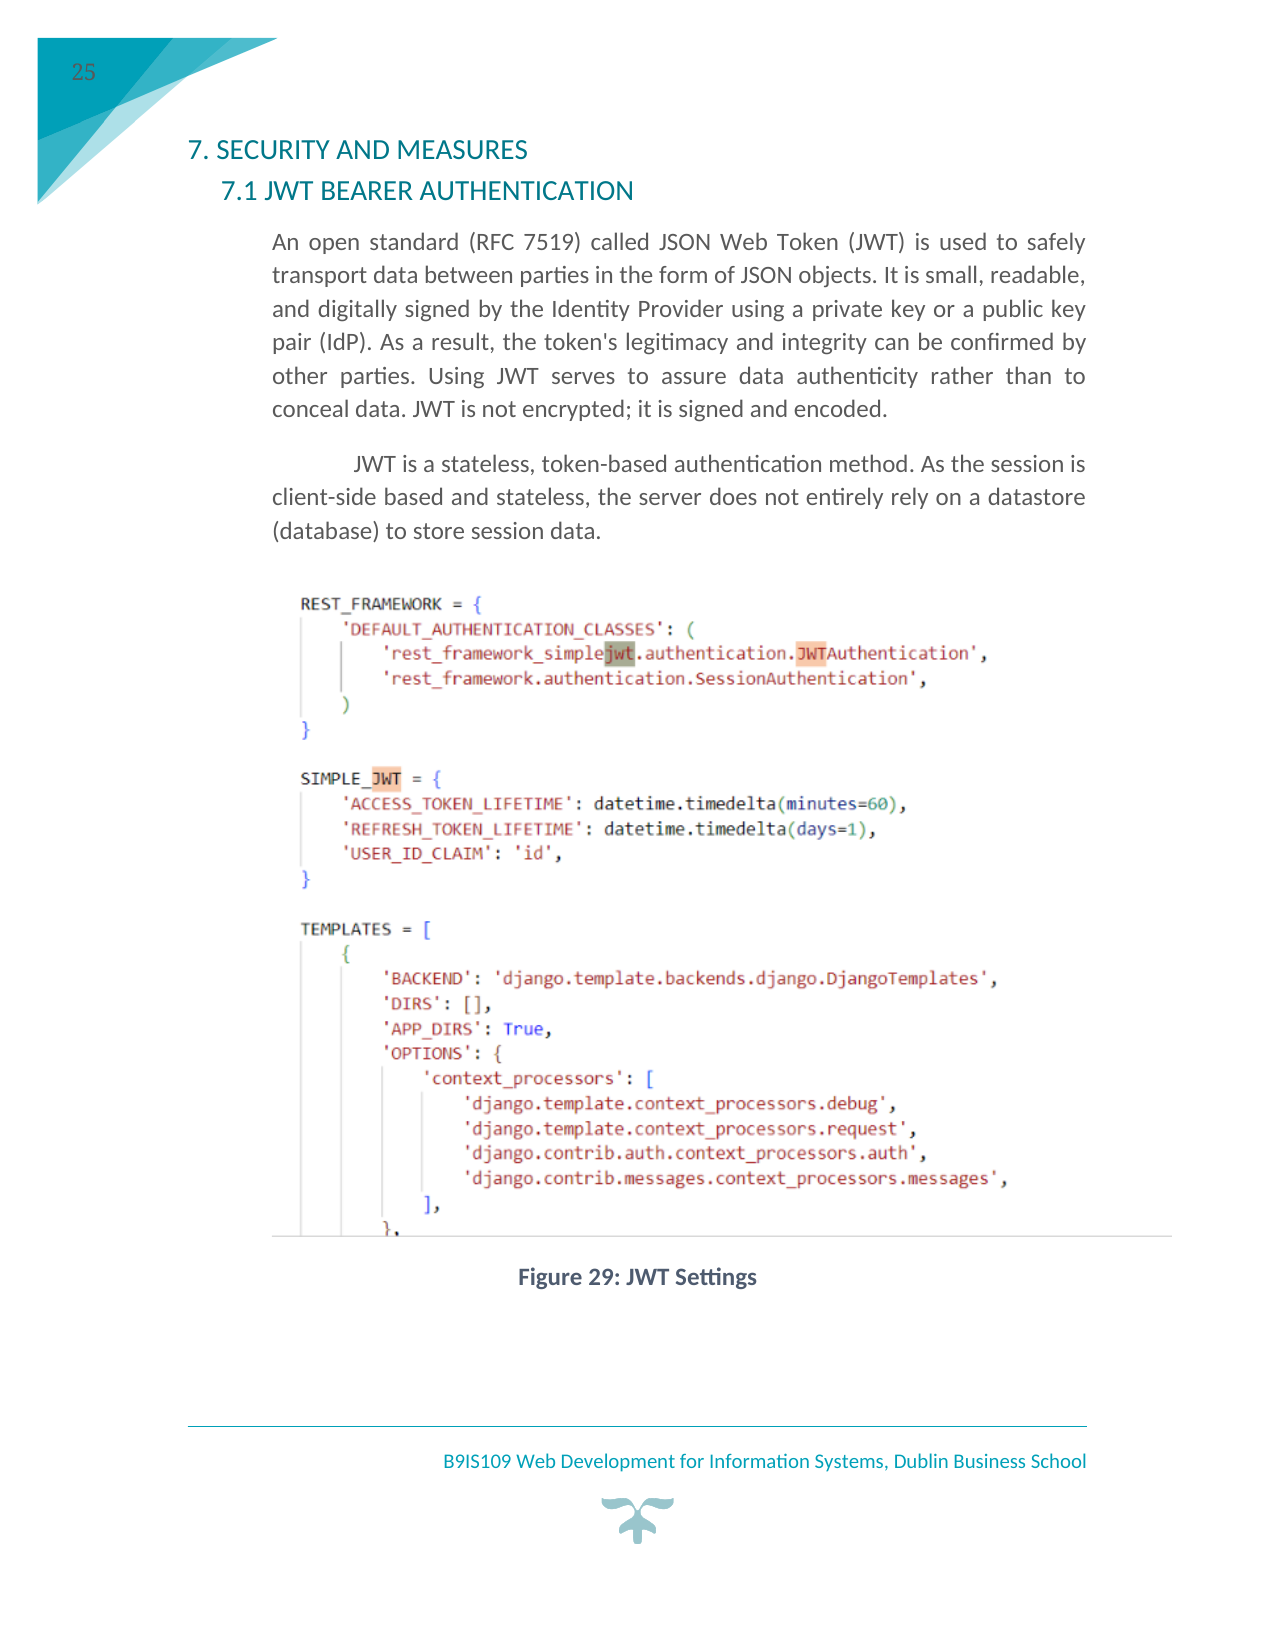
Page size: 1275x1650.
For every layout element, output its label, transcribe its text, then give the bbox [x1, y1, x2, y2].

picture [37, 37, 279, 206]
text Figure 29: JWT Settings [187, 1261, 1087, 1291]
subtitle 7.1 JWT BEARER AUTHENTICATION [187, 172, 1087, 208]
text JWT is a stateless, token-based authentication method. As the session is client-side based and stateless, the server does not entirely rely on a datastore (database) to store session data. [272, 448, 1087, 545]
picture [271, 569, 1172, 1237]
subtitle 7. SECURITY AND MEASURES [187, 131, 1087, 167]
text An open standard (RFC 7519) called JSON Web Token (JWT) is used to safely transport data between parties in the form of JSON objects. It is small, readable, and digitally signed by the Identity Provider using a private key or a public key pair (IdP). As a result, the token's legitimacy and integrity can be confirmed by other parties. Using JWT serves to assure data authenticity rather than to conceal data. JWT is not encrypted; it is signed and encoded. [272, 226, 1087, 424]
